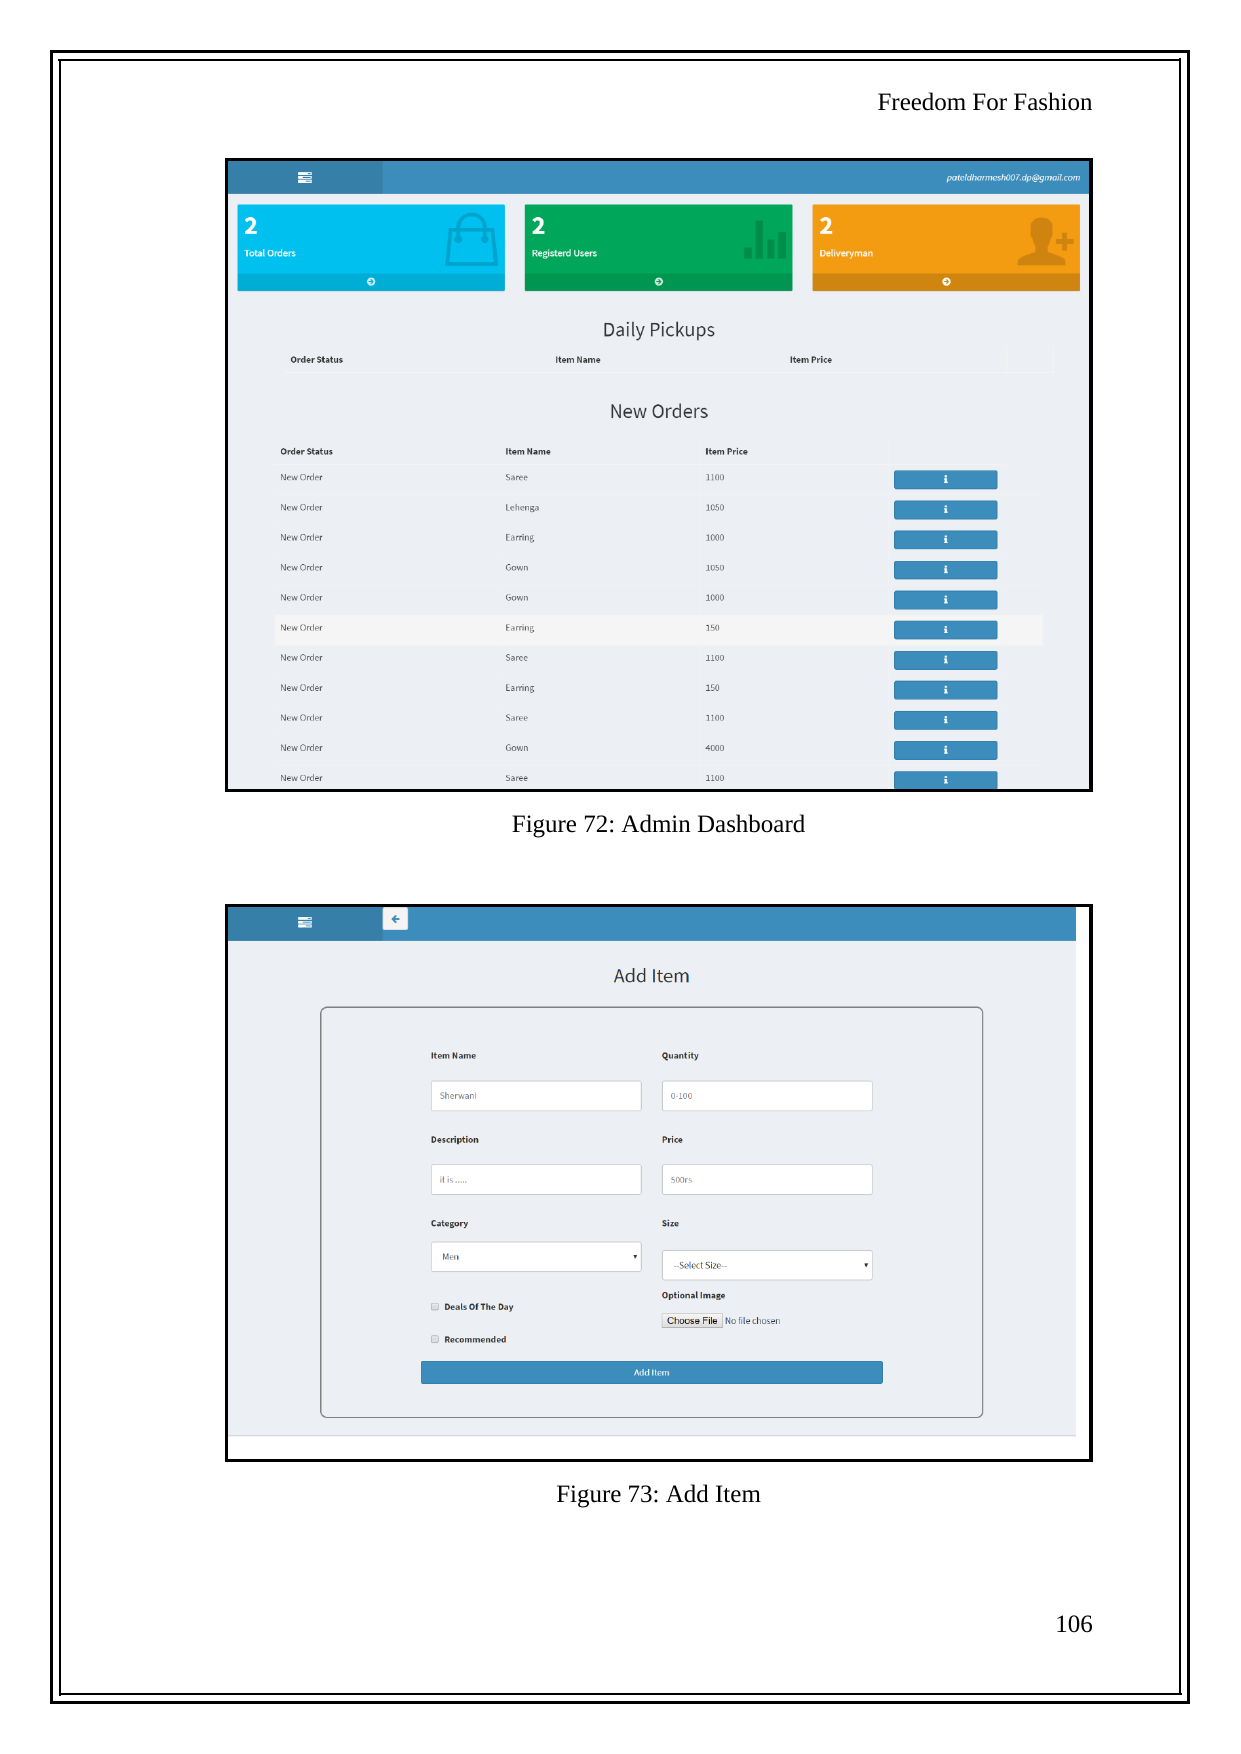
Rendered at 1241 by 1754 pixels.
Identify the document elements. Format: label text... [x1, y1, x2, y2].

picture [228, 907, 1089, 1459]
text Figure 73: Add Item [224, 1479, 1092, 1508]
picture [228, 161, 1089, 789]
text Figure 72: Admin Dashboard [224, 809, 1092, 838]
